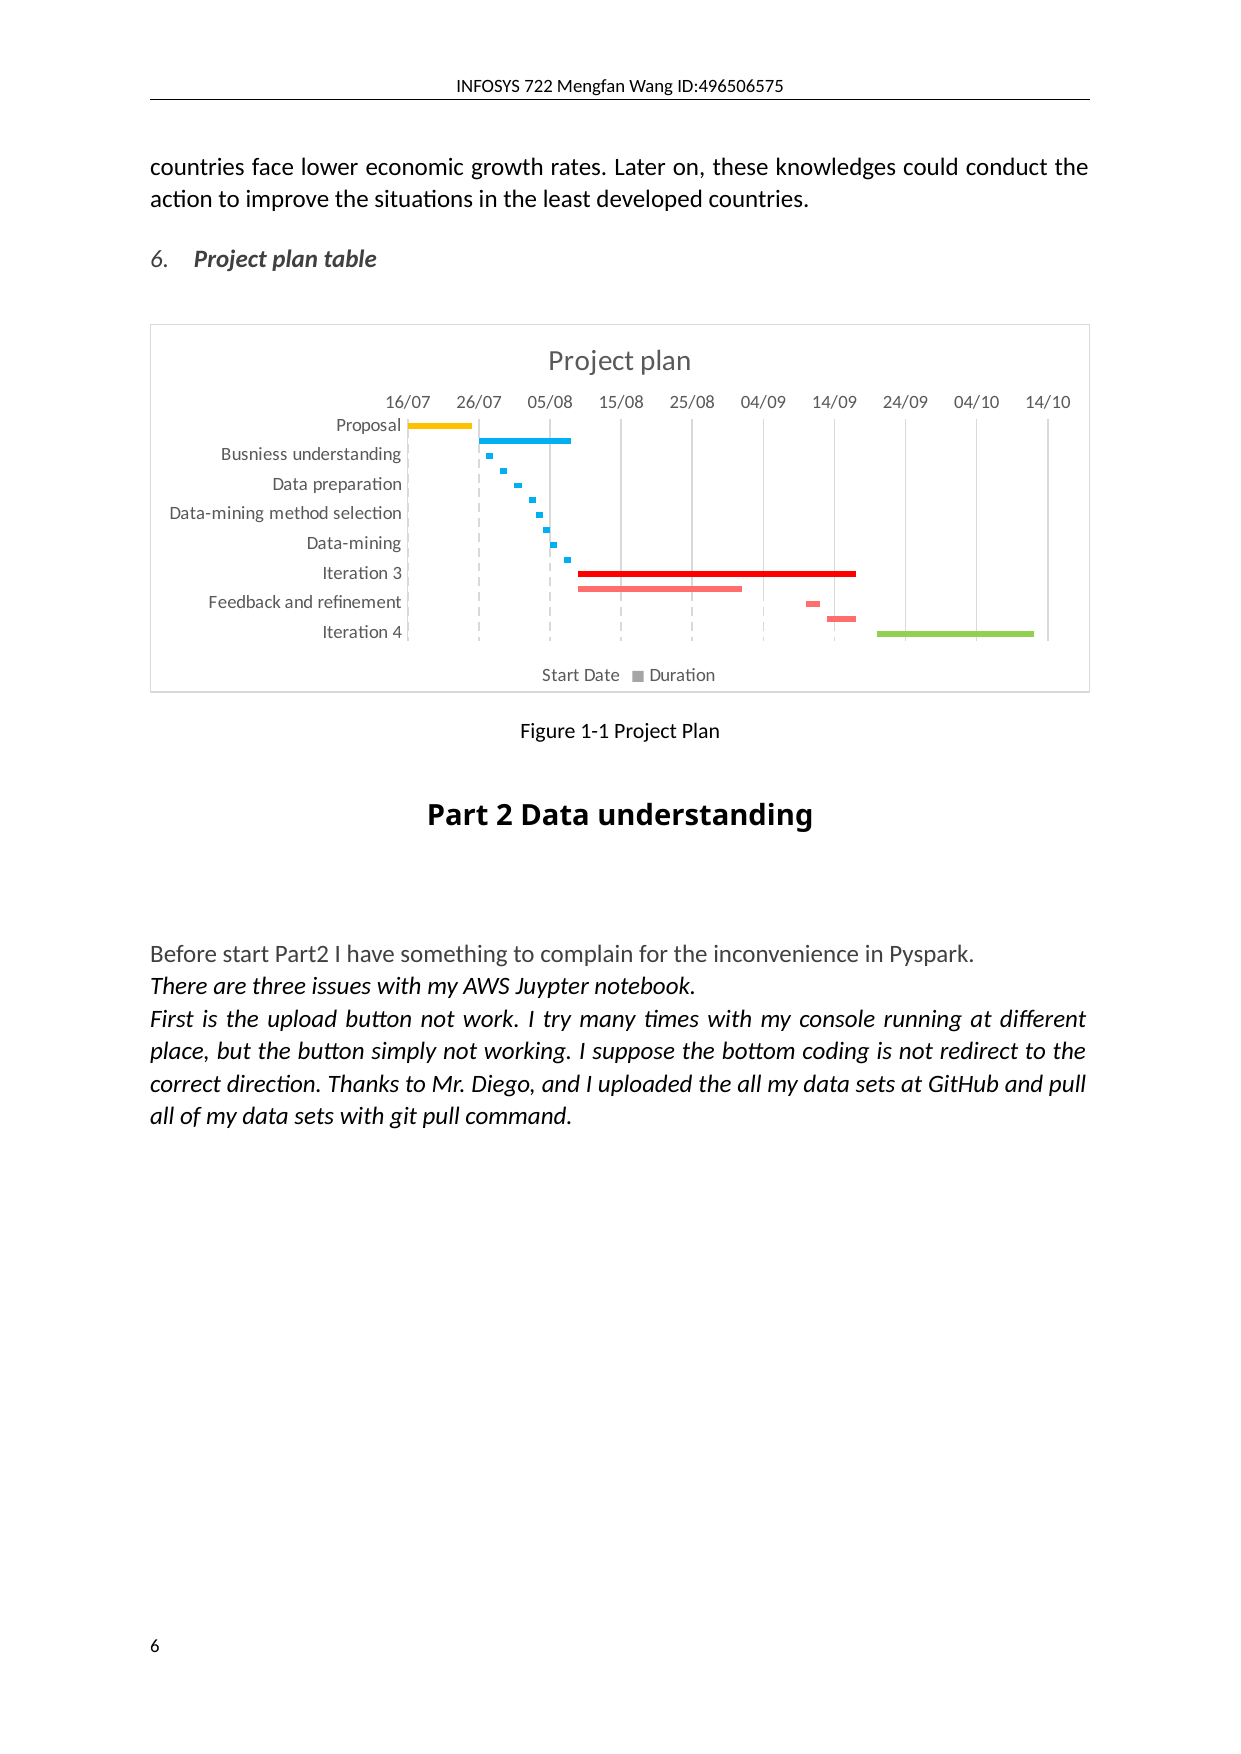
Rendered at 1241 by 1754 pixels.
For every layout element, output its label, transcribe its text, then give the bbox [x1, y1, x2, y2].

text Figure 1-1 Project Plan [150, 714, 1090, 746]
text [150, 150, 1090, 215]
text There are three issues with my AWS Juypter notebook. [150, 969, 1090, 1002]
subtitle Part 2 Data understanding [150, 782, 1090, 847]
text First is the upload button not work. I try many times with my console running at different place, but the button simply not working. I suppose the bottom coding is not redirect to the correct direction. Thanks to Mr. Diego, and I uploaded the all my data sets at GitHub and pull all of my data sets with git pull command. [150, 1002, 1090, 1132]
text Before start Part2 I have something to complain for the inconvenience in Pyspark. [150, 937, 1090, 969]
subtitle Project plan table [150, 242, 1090, 274]
